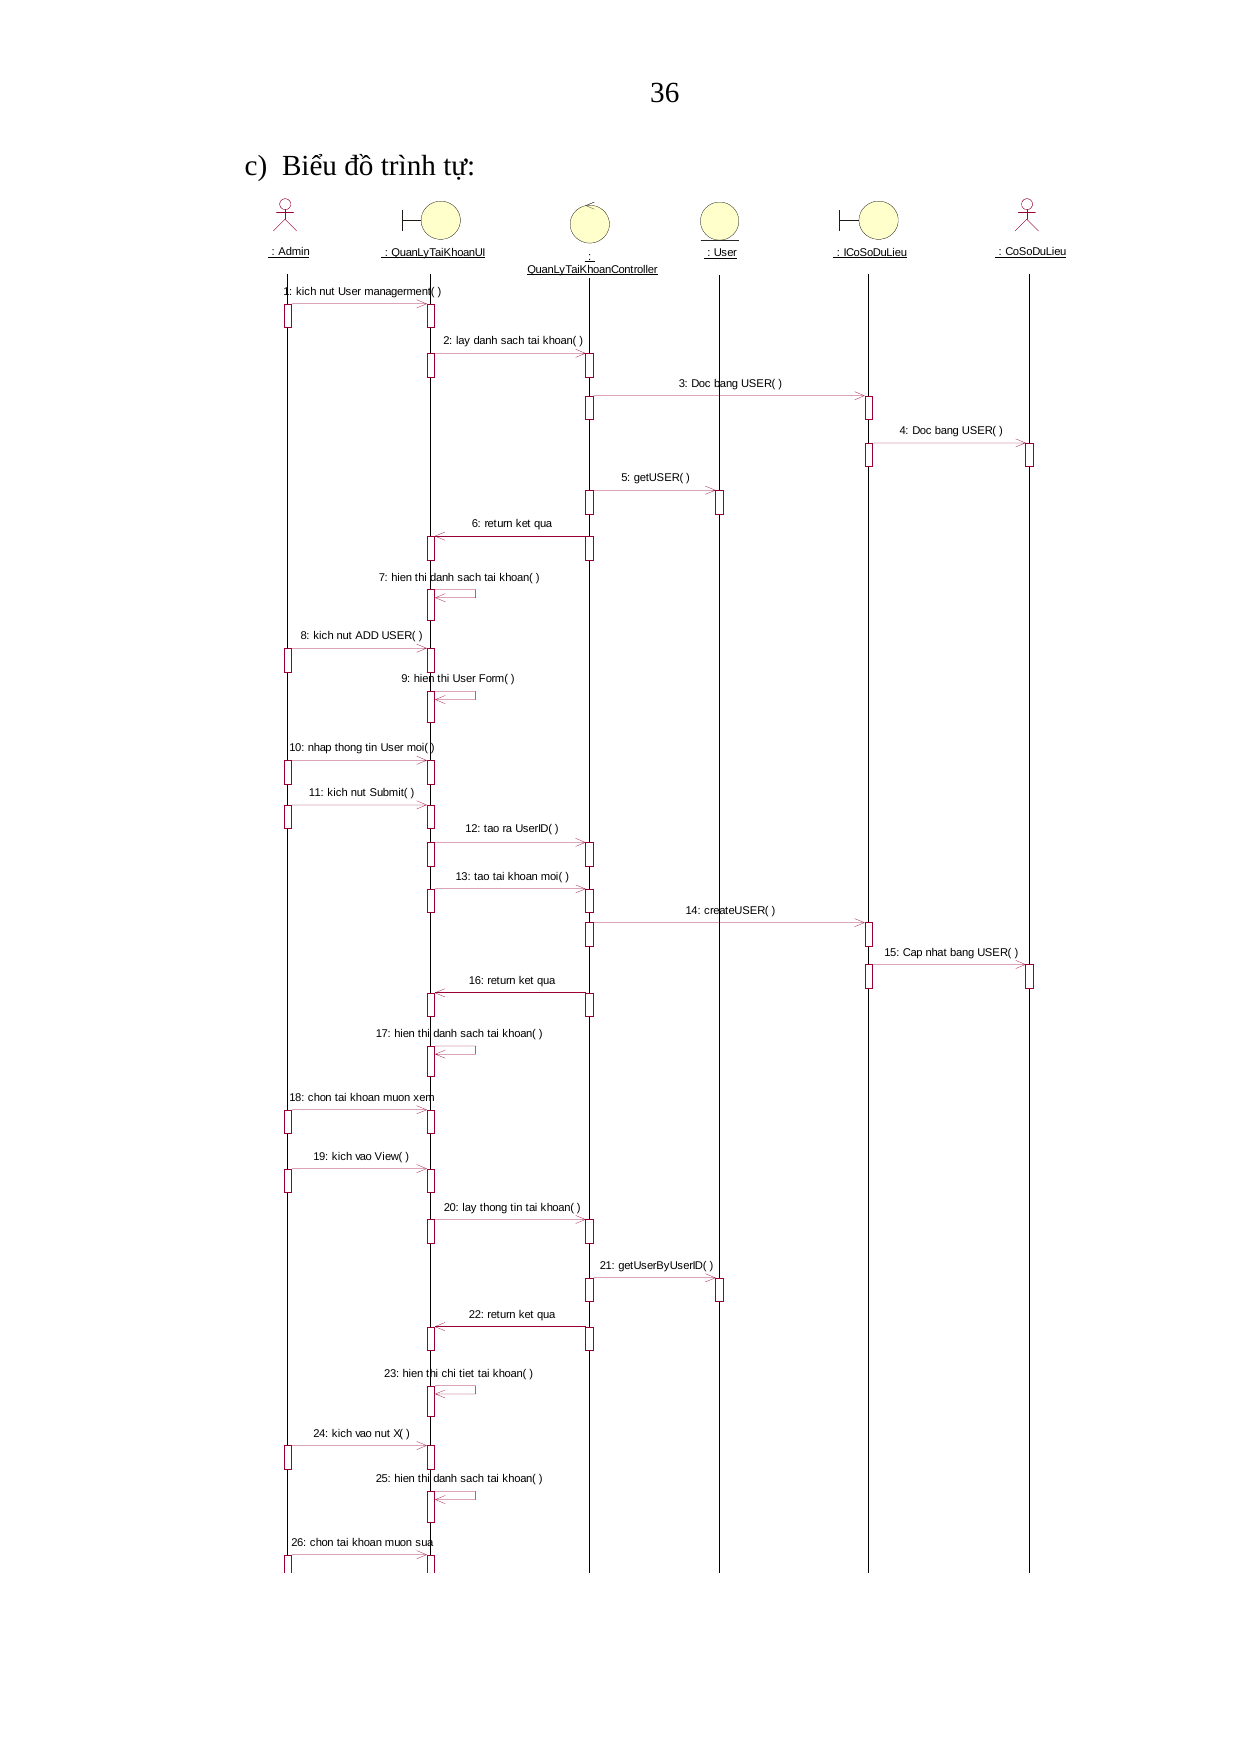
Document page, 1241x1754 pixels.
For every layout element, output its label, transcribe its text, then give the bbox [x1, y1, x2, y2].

list Biểu đồ trình tự: [244, 148, 1122, 181]
